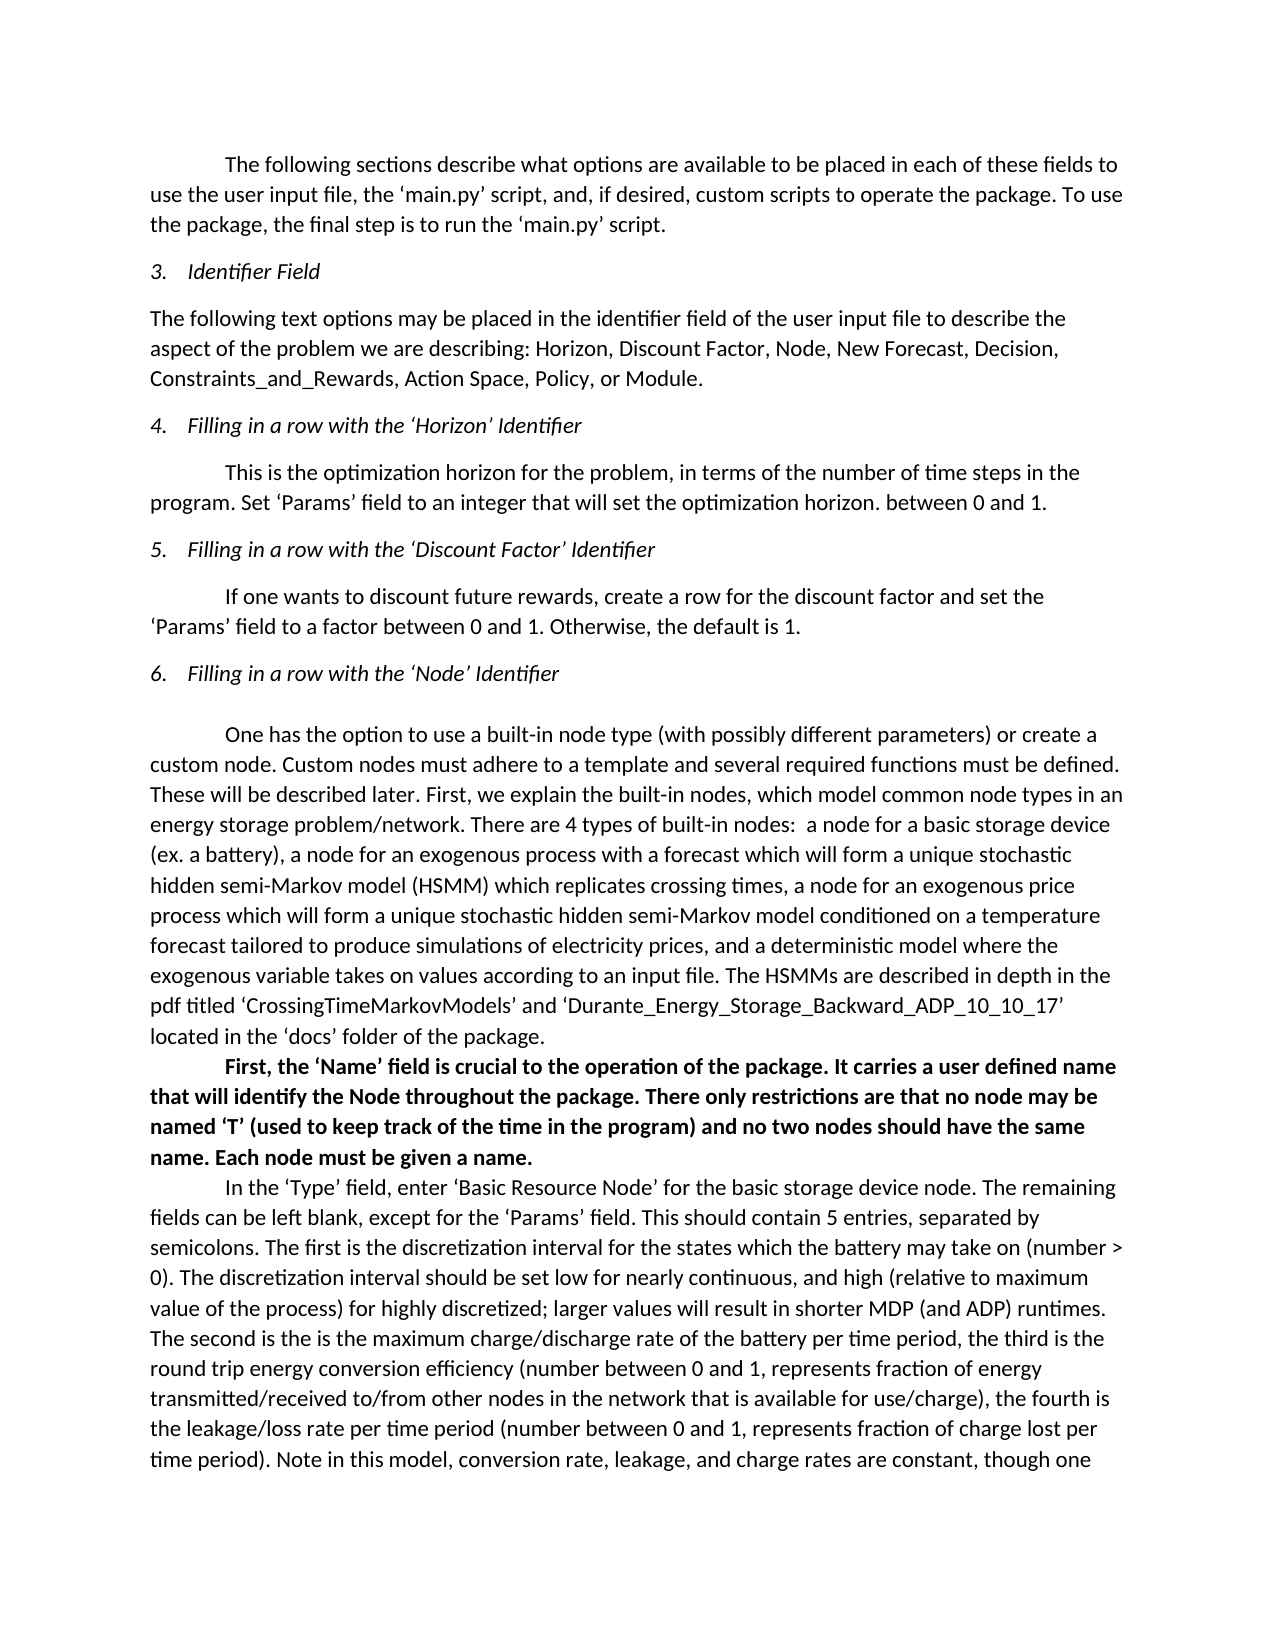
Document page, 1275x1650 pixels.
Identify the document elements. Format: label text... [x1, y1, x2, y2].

text The following text options may be placed in the identifier field of the user input file to describe the aspect of the problem we are describing: Horizon, Discount Factor, Node, New Forecast, Decision, Constraints_and_Rewards, Action Space, Policy, or Module. [150, 304, 1125, 393]
list Filling in a row with the ‘Horizon’ Identifier [150, 411, 1125, 439]
list First, the ‘Name’ field is crucial to the operation of the package. It carries a user defined name that will identify the Node throughout the package. There only restrictions are that no node may be named ‘T’ (used to keep track of the time in the program) and no two nodes should have the same name. Each node must be given a name. [150, 1052, 1125, 1171]
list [150, 1173, 1125, 1473]
list Filling in a row with the ‘Node’ Identifier [150, 659, 1125, 687]
list Filling in a row with the ‘Discount Factor’ Identifier [150, 535, 1125, 563]
list One has the option to use a built-in node type (with possibly different parameters) or create a custom node. Custom nodes must adhere to a template and several required functions must be defined. These will be described later. First, we explain the built-in nodes, which model common node types in an energy storage problem/network. There are 4 types of built-in nodes: a node for a basic storage device (ex. a battery), a node for an exogenous process with a forecast which will form a unique stochastic hidden semi-Markov model (HSMM) which replicates crossing times, a node for an exogenous price process which will form a unique stochastic hidden semi-Markov model conditioned on a temperature forecast tailored to produce simulations of electricity prices, and a deterministic model where the exogenous variable takes on values according to an input file. The HSMMs are described in depth in the pdf titled ‘CrossingTimeMarkovModels’ and ‘Durante_Energy_Storage_Backward_ADP_10_10_17’ located in the ‘docs’ folder of the package. [150, 720, 1125, 1050]
text This is the optimization horizon for the problem, in terms of the number of time steps in the program. Set ‘Params’ field to an integer that will set the optimization horizon. between 0 and 1. [150, 458, 1125, 517]
text If one wants to discount future rewards, create a row for the discount factor and set the ‘Params’ field to a factor between 0 and 1. Otherwise, the default is 1. [150, 582, 1125, 641]
list Identifier Field [150, 257, 1125, 285]
text The following sections describe what options are available to be placed in each of these fields to use the user input file, the ‘main.py’ script, and, if desired, custom scripts to operate the package. To use the package, the final step is to run the ‘main.py’ script. [150, 150, 1125, 238]
